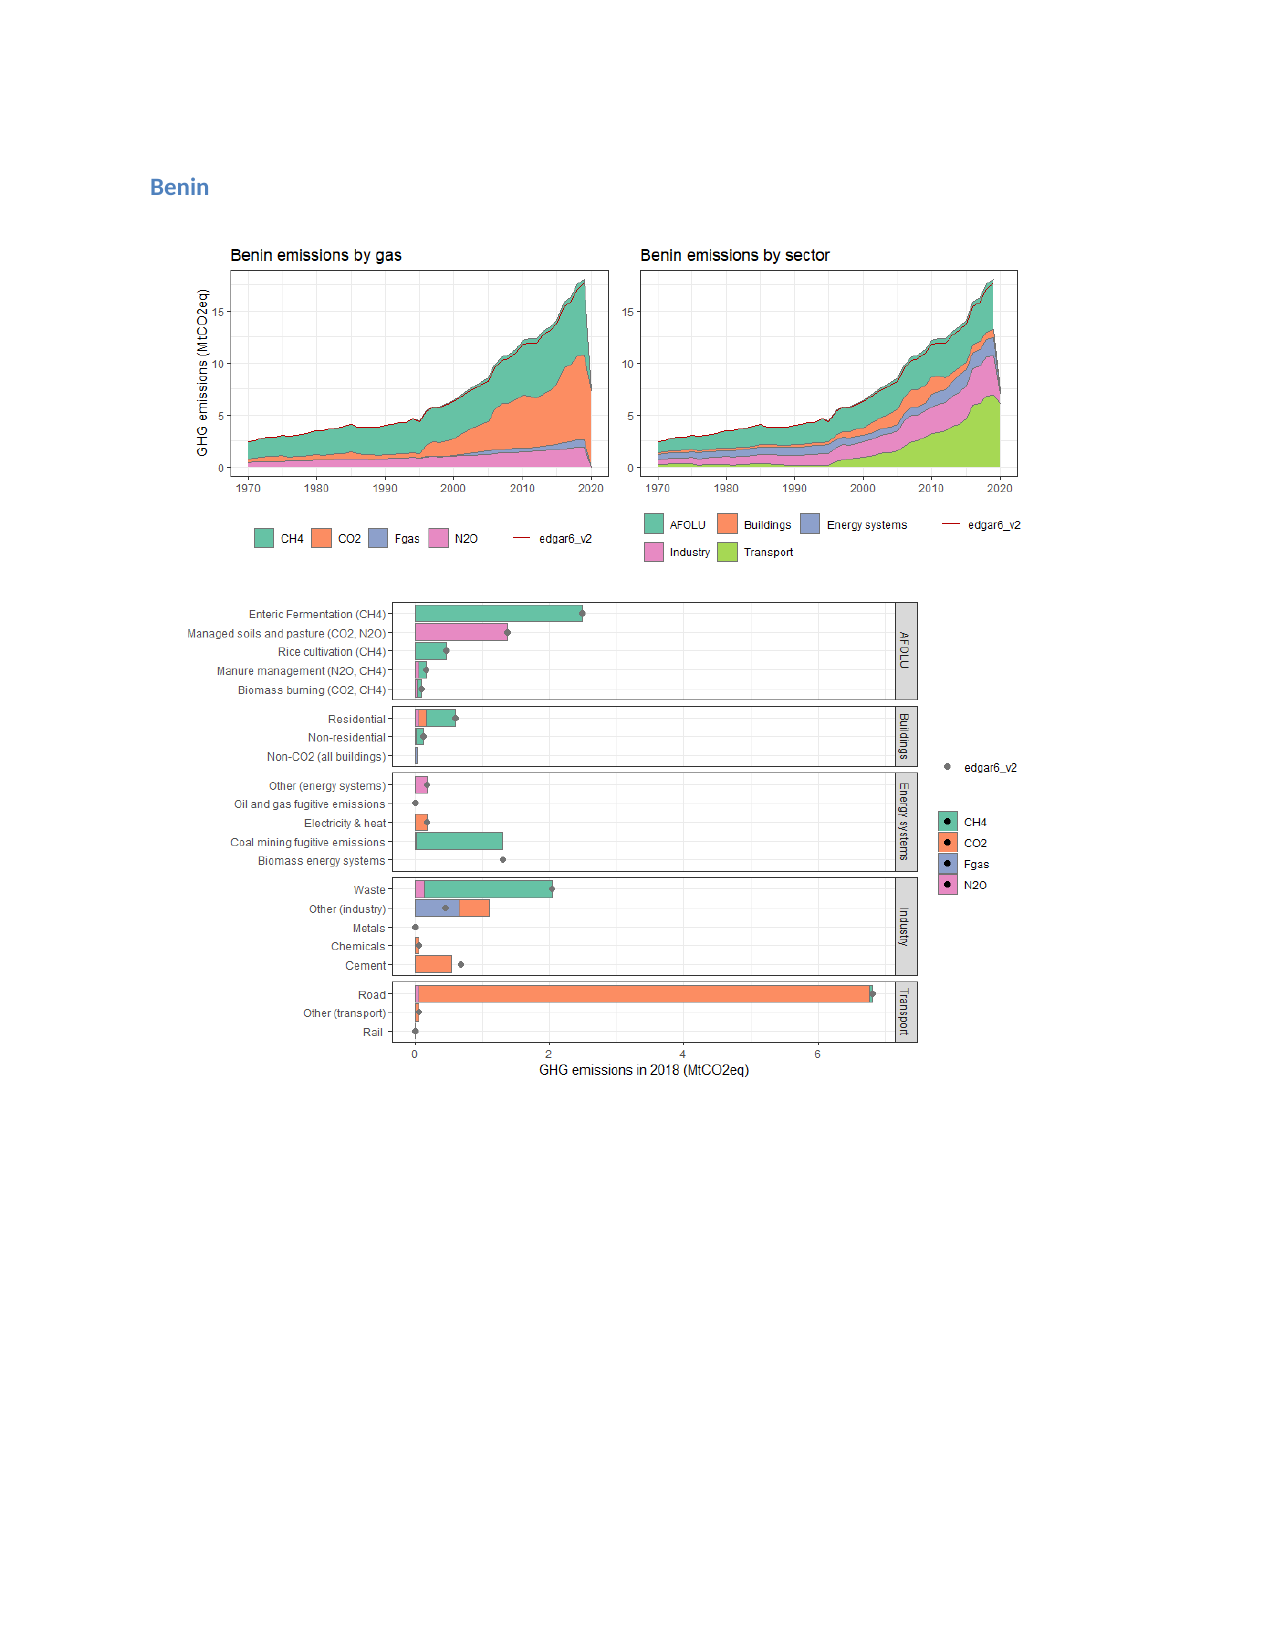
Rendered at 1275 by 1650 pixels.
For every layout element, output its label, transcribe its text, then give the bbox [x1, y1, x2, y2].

subtitle Benin [150, 171, 1125, 201]
picture [168, 220, 1044, 1096]
